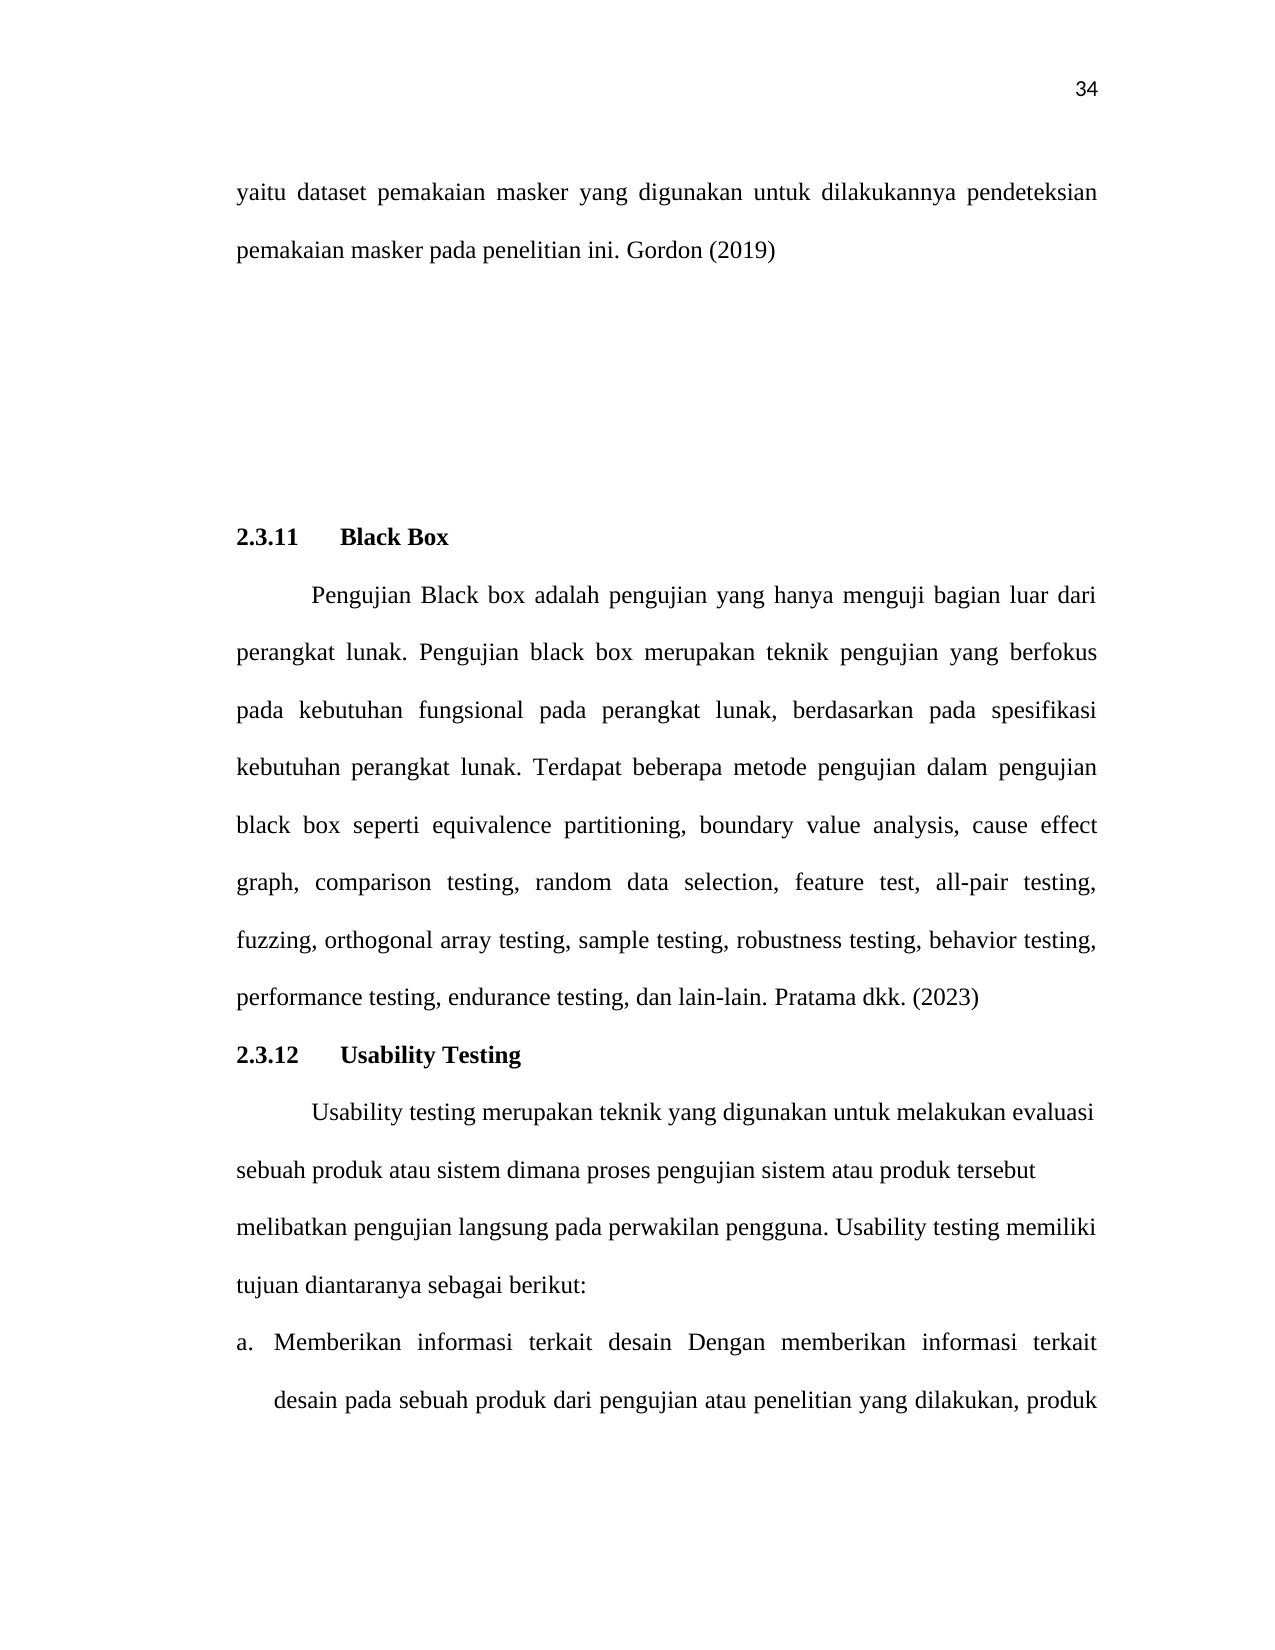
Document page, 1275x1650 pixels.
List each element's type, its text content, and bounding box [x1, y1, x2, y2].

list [236, 177, 1098, 263]
list Black Box [236, 522, 1098, 551]
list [236, 1327, 1098, 1413]
list Usability Testing [236, 1040, 1098, 1068]
list Pengujian Black box adalah pengujian yang hanya menguji bagian luar dari perangkat lunak. Pengujian black box merupakan teknik pengujian yang berfokus pada kebutuhan fungsional pada perangkat lunak, berdasarkan pada spesifikasi kebutuhan perangkat lunak. Terdapat beberapa metode pengujian dalam pengujian black box seperti equivalence partitioning, boundary value analysis, cause effect graph, comparison testing, random data selection, feature test, all-pair testing, fuzzing, orthogonal array testing, sample testing, robustness testing, behavior testing, performance testing, endurance testing, dan lain-lain. [236, 580, 1098, 1011]
list Usability testing merupakan teknik yang digunakan untuk melakukan evaluasi sebuah produk atau sistem dimana proses pengujian sistem atau produk tersebut melibatkan pengujian langsung pada perwakilan pengguna. Usability testing memiliki tujuan diantaranya sebagai berikut: [236, 1097, 1098, 1298]
